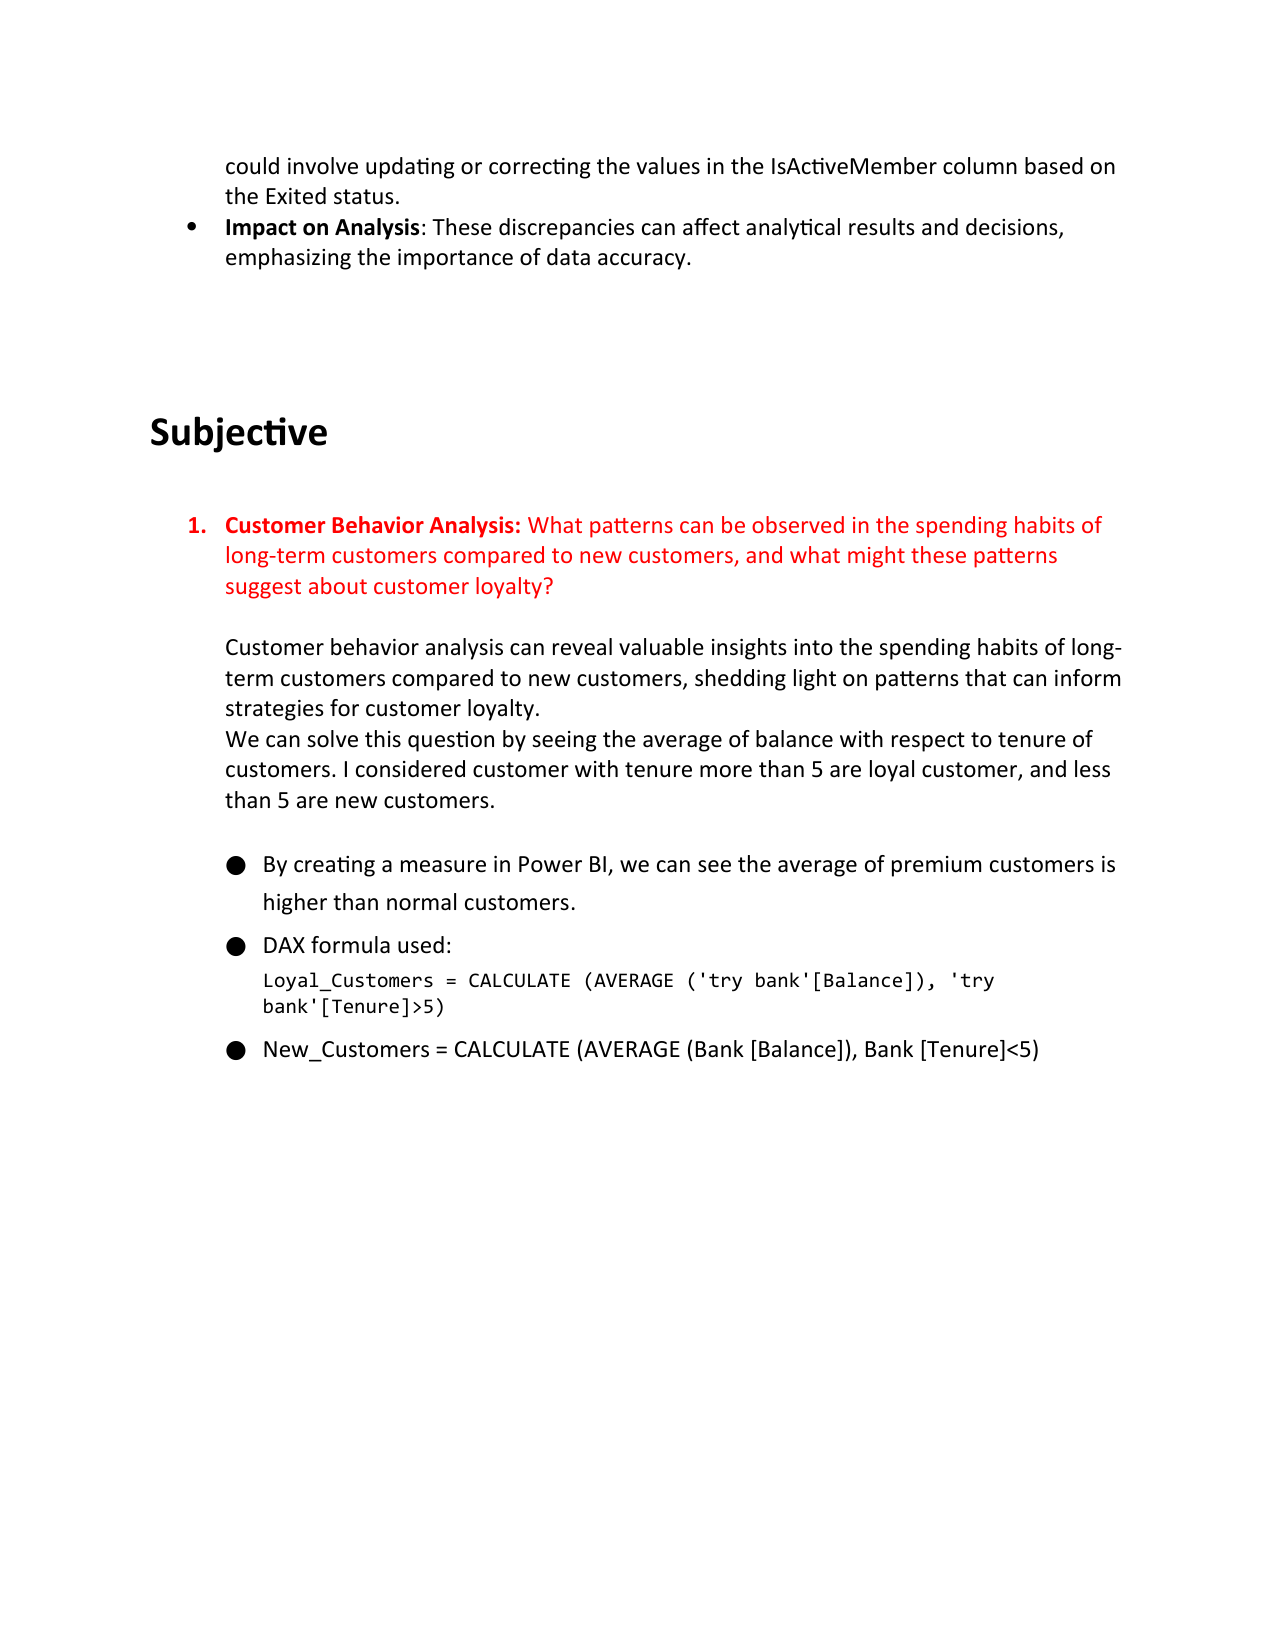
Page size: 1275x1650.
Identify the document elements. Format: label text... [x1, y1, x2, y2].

text We can solve this question by seeing the average of balance with respect to tenure of customers. I considered customer with tenure more than 5 are loyal customer, and less than 5 are new customers. [225, 723, 1125, 814]
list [187, 150, 1125, 211]
list DAX formula used: [225, 917, 1125, 968]
list Customer Behavior Analysis: What patterns can be observed in the spending habits of long-term customers compared to new customers, and what might these patterns suggest about customer loyalty? [187, 509, 1125, 601]
text Subjective [150, 405, 1125, 456]
list New_Customers = CALCULATE (AVERAGE (Bank [Balance]), Bank [Tenure]<5) [225, 1021, 1125, 1072]
text Loyal_Customers = CALCULATE (AVERAGE ('try bank'[Balance]), 'try bank'[Tenure]>5) [262, 968, 1125, 1019]
list By creating a measure in Power BI, we can see the average of premium customers is higher than normal customers. [225, 835, 1125, 917]
list Impact on Analysis: These discrepancies can affect analytical results and decisions, emphasizing the importance of data accuracy. [187, 211, 1125, 272]
text Customer behavior analysis can reveal valuable insights into the spending habits of long-term customers compared to new customers, shedding light on patterns that can inform strategies for customer loyalty. [225, 631, 1125, 723]
